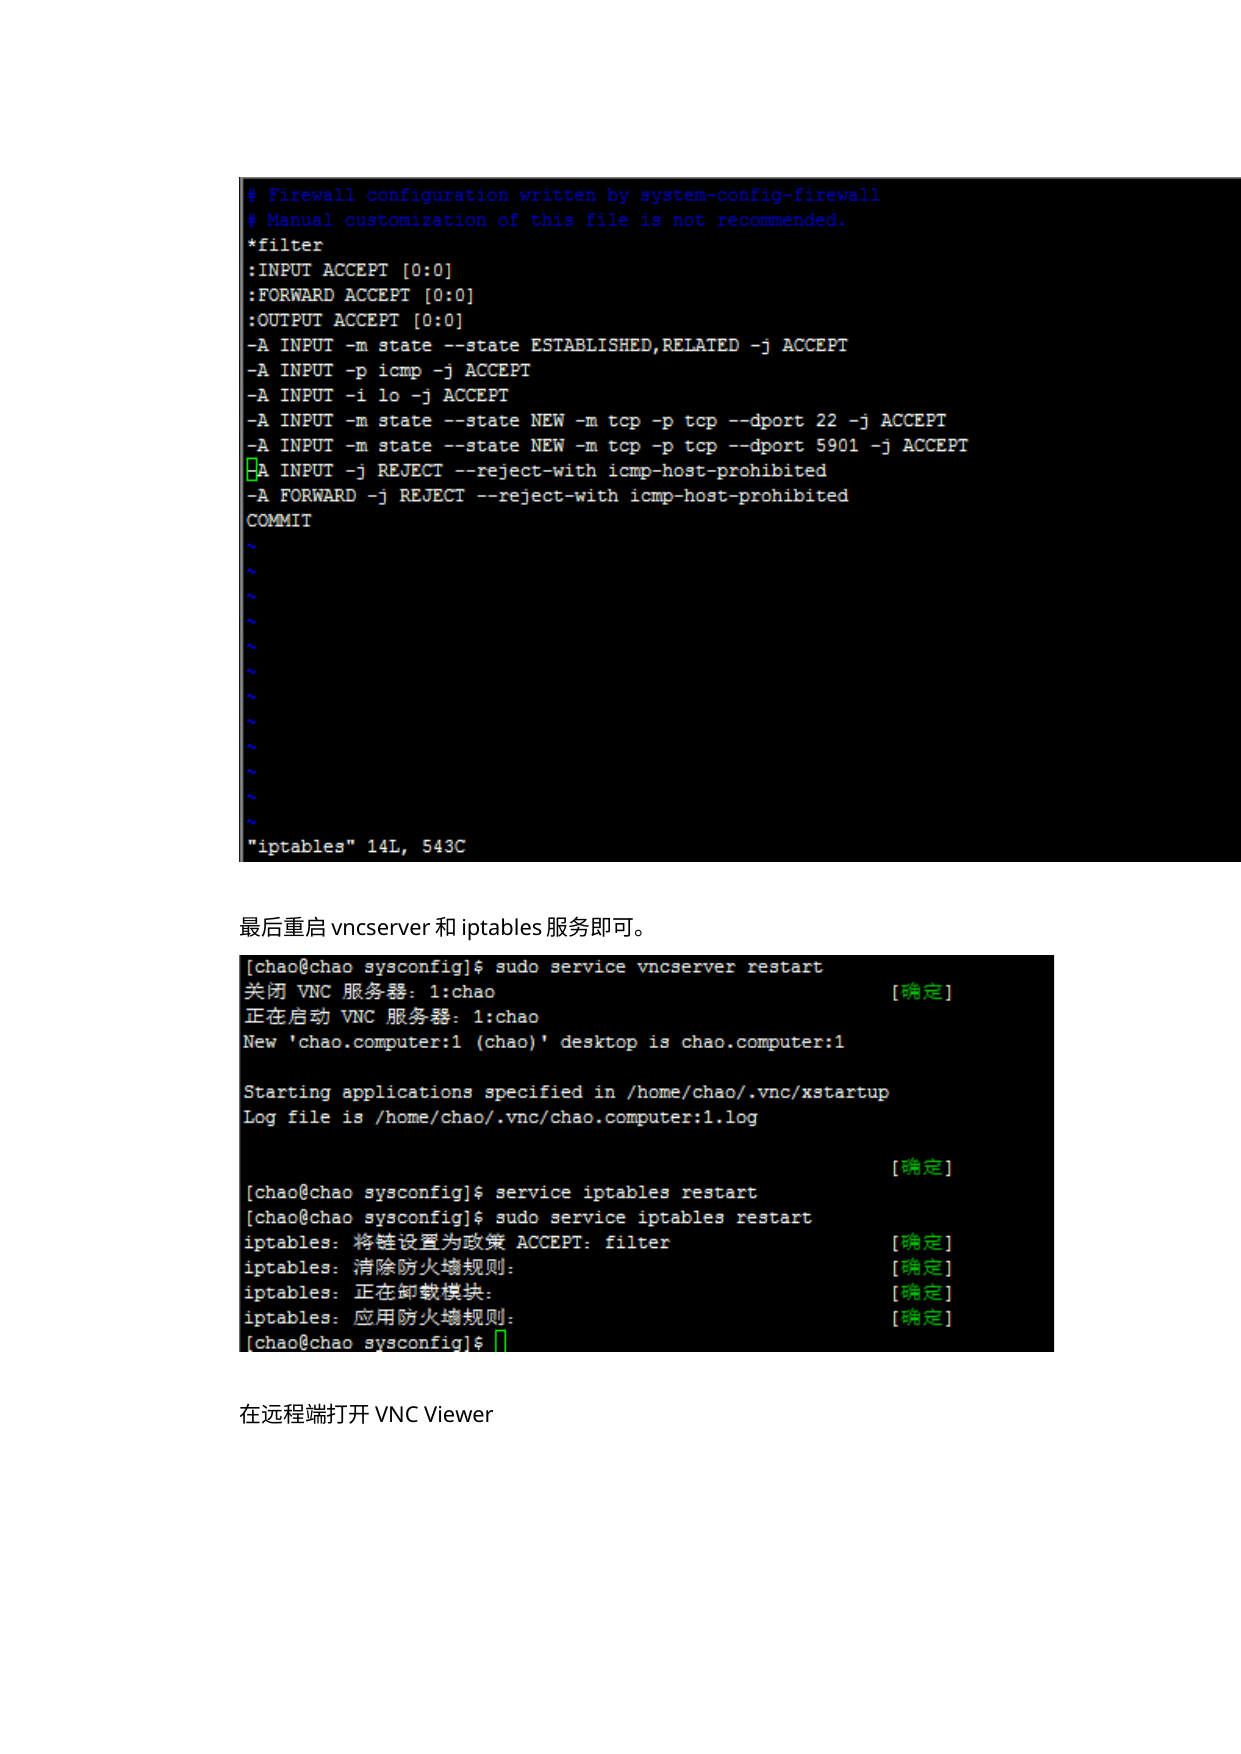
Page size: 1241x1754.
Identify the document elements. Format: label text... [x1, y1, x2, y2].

list 在远程端打开VNC Viewer [239, 1397, 1053, 1429]
list 最后重启vncserver和iptables服务即可。 [239, 909, 1053, 942]
picture [239, 177, 1241, 862]
picture [239, 955, 1055, 1352]
